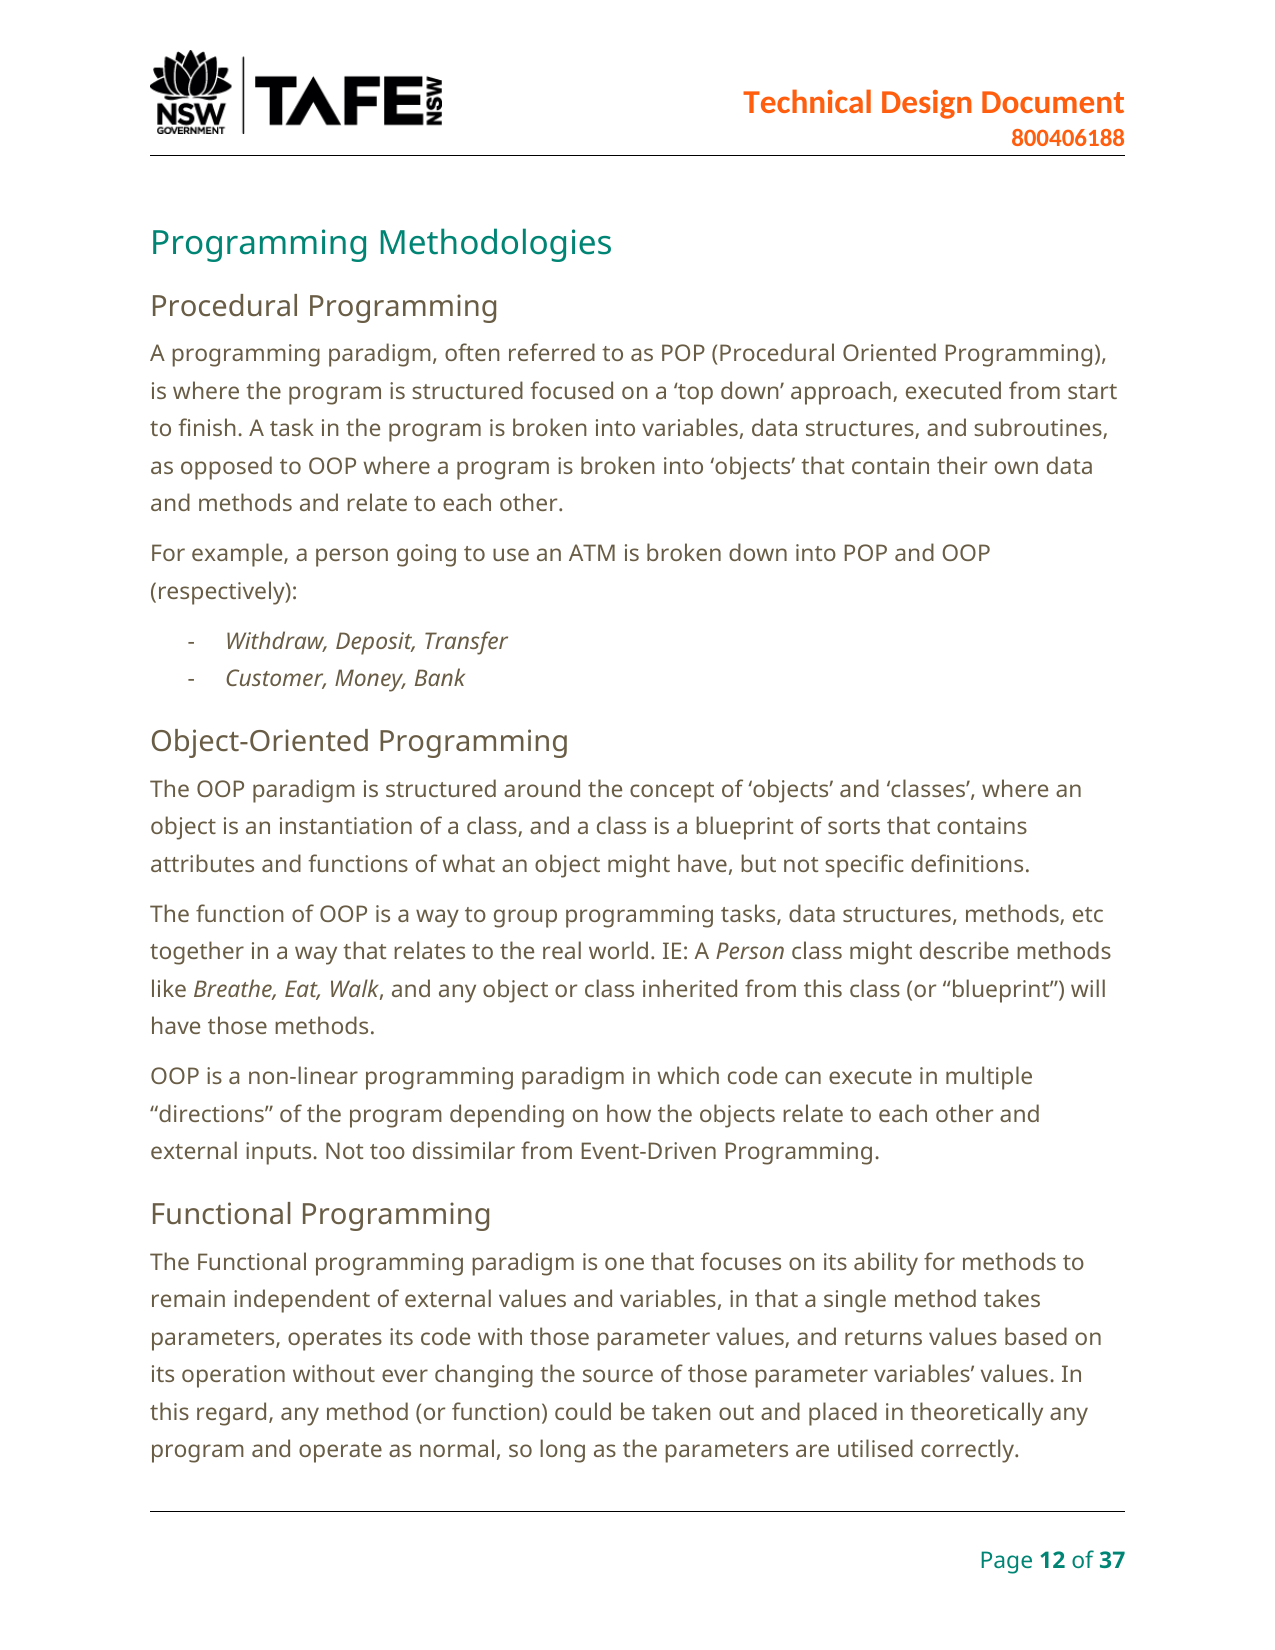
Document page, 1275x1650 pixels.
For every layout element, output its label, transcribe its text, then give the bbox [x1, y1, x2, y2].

subtitle Object-Oriented Programming [150, 721, 1125, 760]
subtitle Functional Programming [150, 1194, 1125, 1233]
text The OOP paradigm is structured around the concept of ‘objects’ and ‘classes’, where an object is an instantiation of a class, and a class is a blueprint of sorts that contains attributes and functions of what an object might have, but not specific definitions. [150, 773, 1125, 879]
list Customer, Money, Bank [187, 662, 1125, 693]
text Programming Methodologies [150, 219, 1125, 264]
picture [150, 50, 442, 134]
text The function of OOP is a way to group programming tasks, data structures, methods, etc together in a way that relates to the real world. IE: A Person class might describe methods like Breathe, Eat, Walk, and any object or class inherited from this class (or “blueprint”) will have those methods. [150, 898, 1125, 1042]
text A programming paradigm, often referred to as POP (Procedural Oriented Programming), is where the program is structured focused on a ‘top down’ approach, executed from start to finish. A task in the program is broken into variables, data structures, and subroutines, as opposed to OOP where a program is broken into ‘objects’ that contain their own data and methods and relate to each other. [150, 337, 1125, 518]
text For example, a person going to use an ATM is broken down into POP and OOP (respectively): [150, 537, 1125, 606]
text OOP is a non-linear programming paradigm in which code can execute in multiple “directions” of the program depending on how the objects relate to each other and external inputs. Not too dissimilar from Event-Driven Programming. [150, 1060, 1125, 1167]
text The Functional programming paradigm is one that focuses on its ability for methods to remain independent of external values and variables, in that a single method takes parameters, operates its code with those parameter values, and returns values based on its operation without ever changing the source of those parameter variables’ values. In this regard, any method (or function) could be taken out and placed in theoretically any program and operate as normal, so long as the parameters are utilised correctly. [150, 1246, 1125, 1464]
list Withdraw, Deposit, Transfer [187, 625, 1125, 656]
subtitle Procedural Programming [150, 285, 1125, 325]
